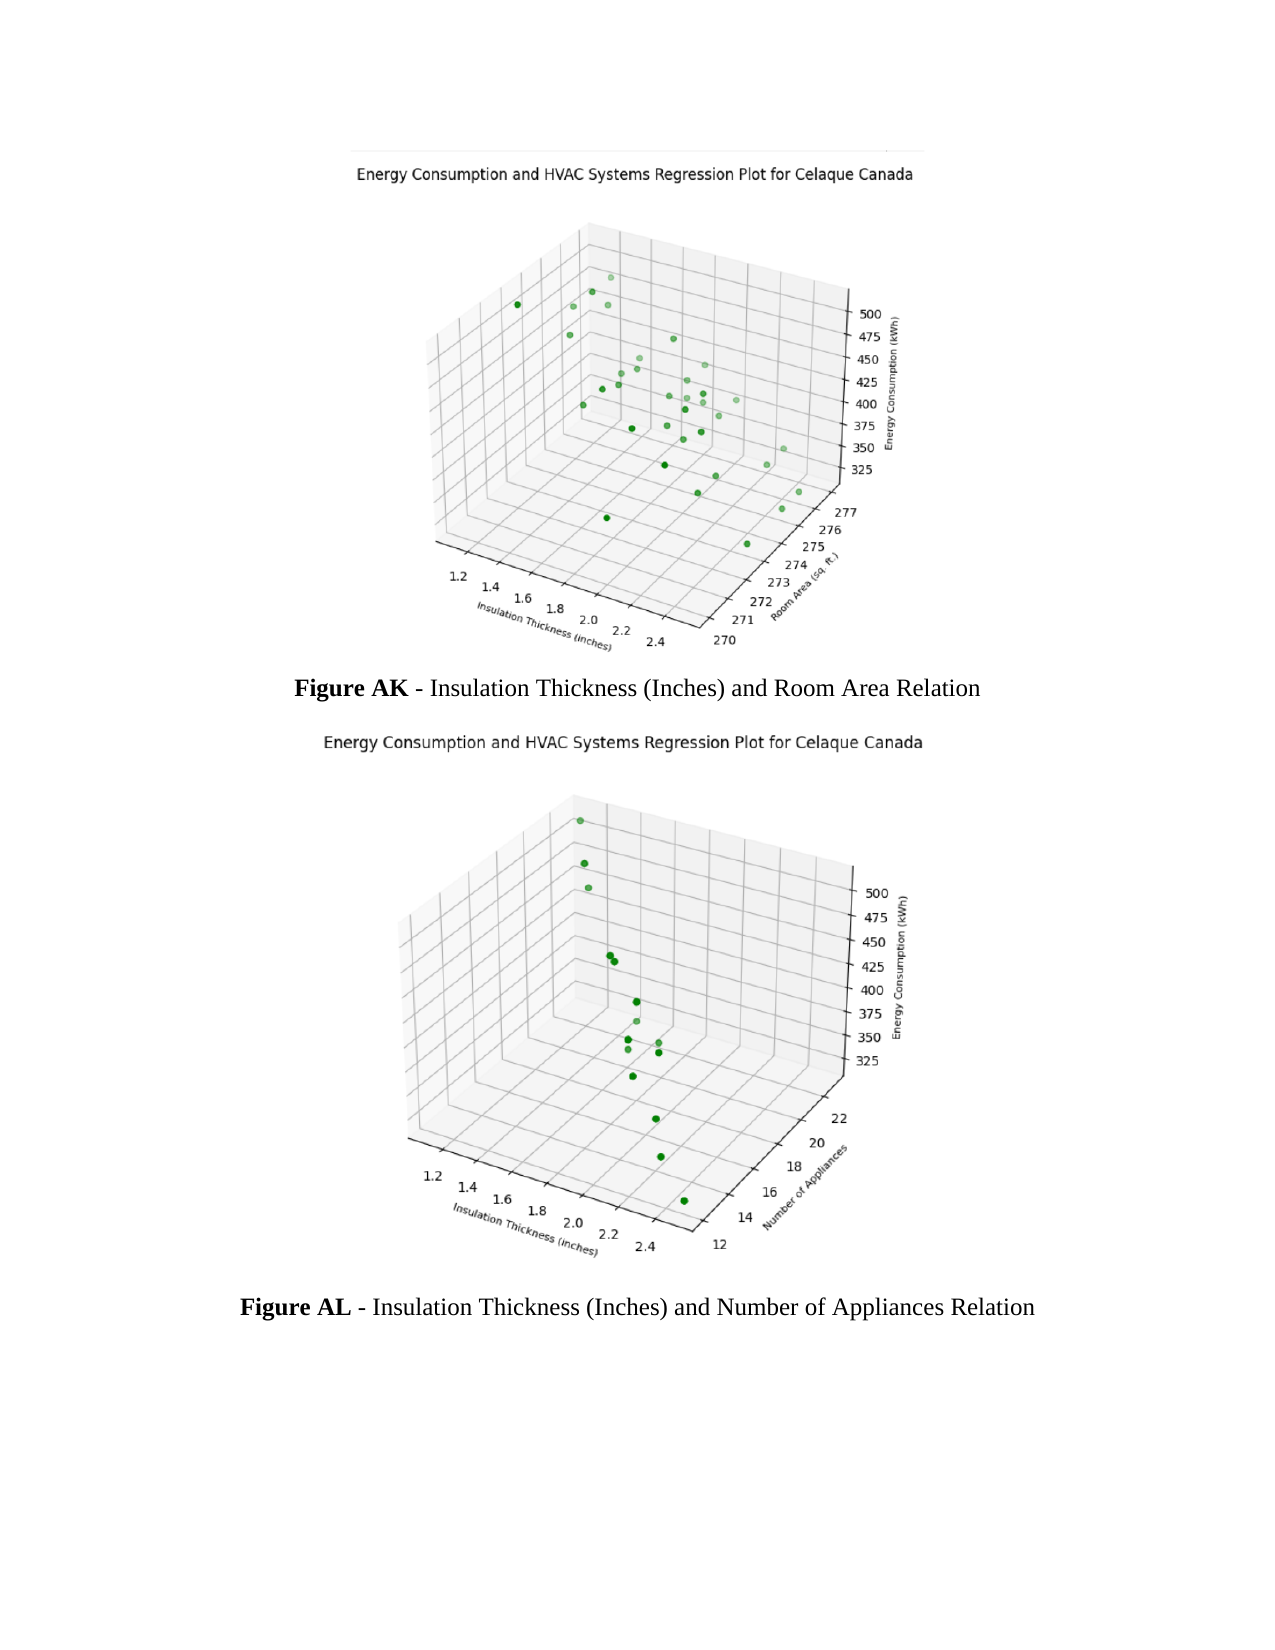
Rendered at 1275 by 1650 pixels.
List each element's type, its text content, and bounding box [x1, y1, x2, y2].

text Figure T - Insulation Thickness (Inches) and Number of Appliances Relation [150, 1292, 1125, 1321]
picture [307, 722, 968, 1274]
text Figure S - Insulation Thickness (Inches) and Room Area Relation [150, 673, 1125, 702]
picture [350, 150, 925, 655]
